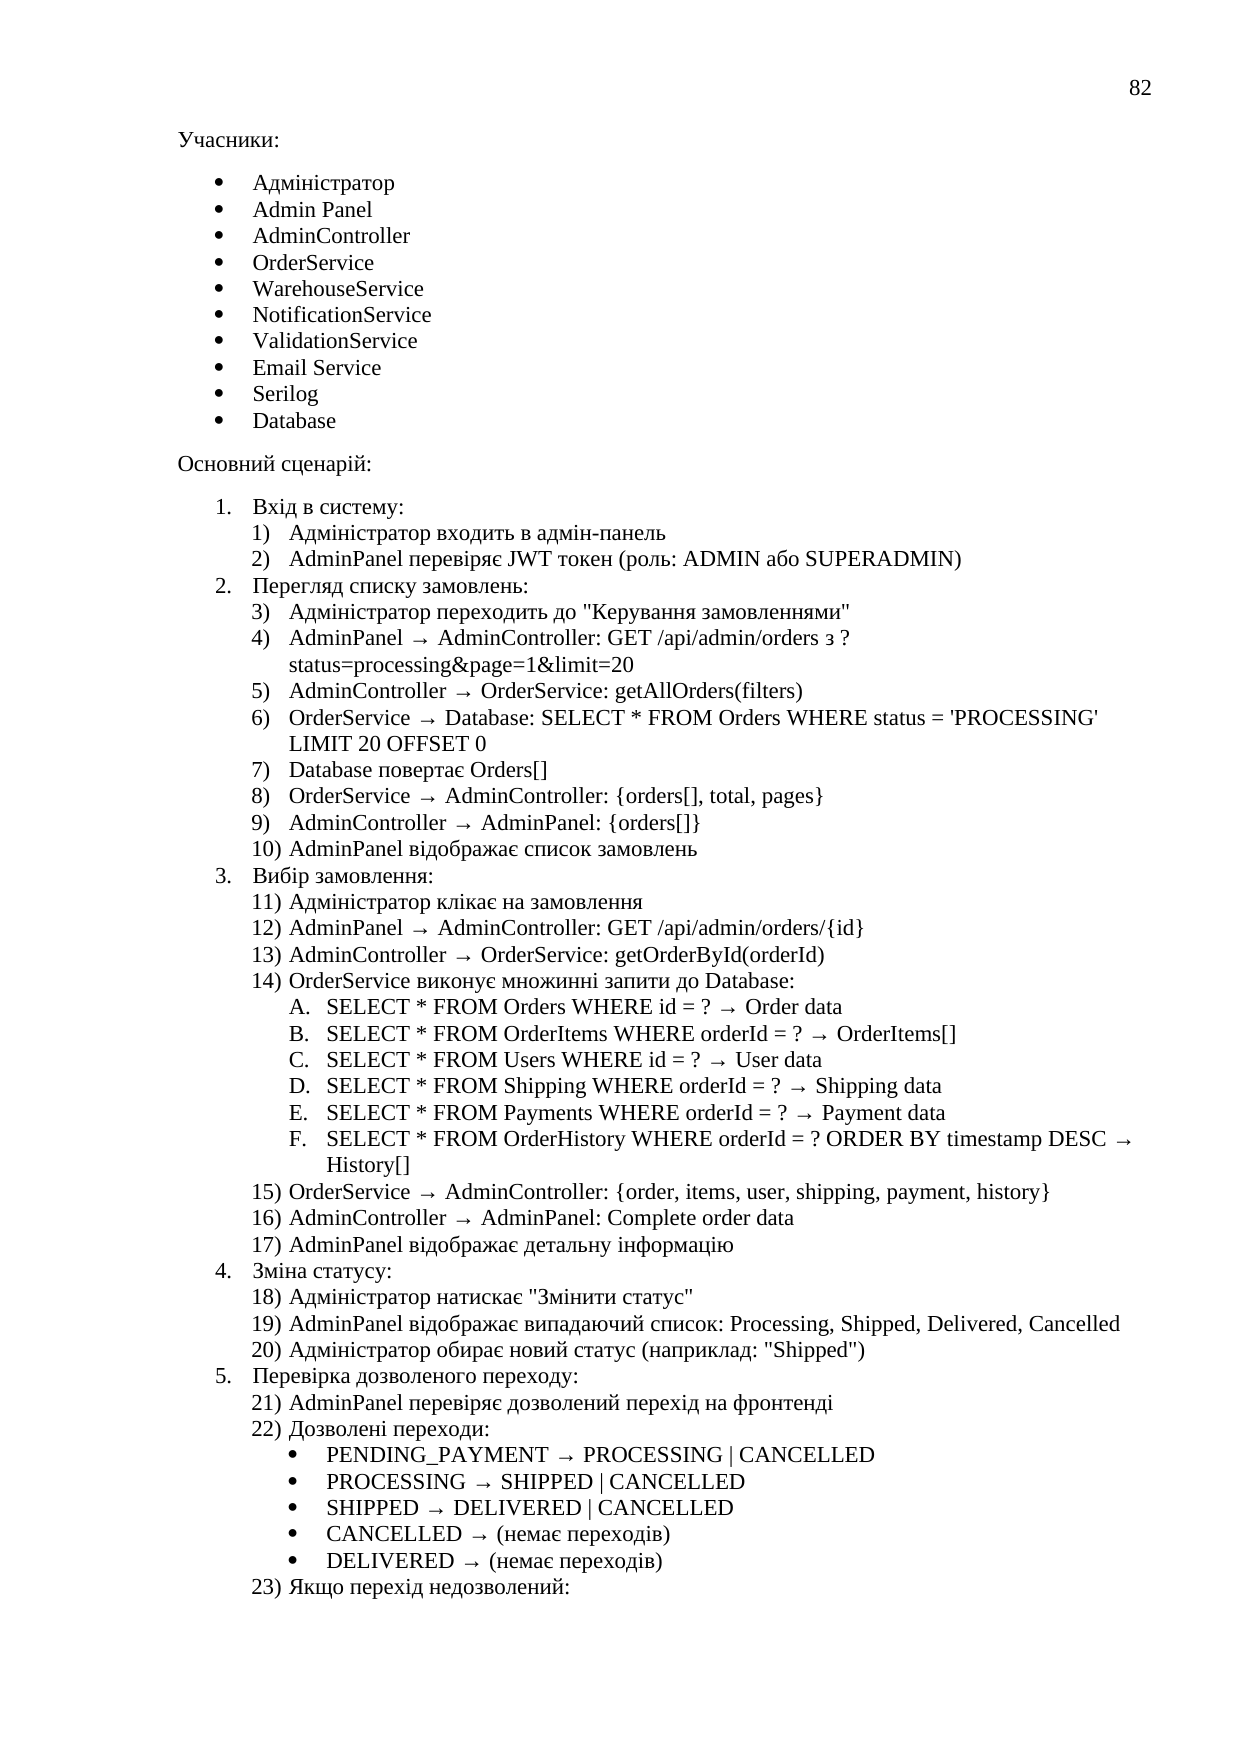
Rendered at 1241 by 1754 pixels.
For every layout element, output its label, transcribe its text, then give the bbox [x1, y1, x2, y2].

list AdminPanel відображає список замовлень [251, 835, 1152, 862]
list WarehouseService [215, 275, 1152, 301]
list Вибір замовлення: [215, 862, 1152, 888]
list ValidationService [215, 328, 1152, 354]
list Вхід в систему: [215, 493, 1152, 519]
list SELECT * FROM OrderHistory WHERE orderId = ? ORDER BY timestamp DESC → History[] [288, 1125, 1152, 1178]
list AdminPanel → AdminController: GET /api/admin/orders/{id} [251, 914, 1152, 941]
list AdminPanel відображає детальну інформацію [251, 1231, 1152, 1257]
list Адміністратор переходить до "Керування замовленнями" [251, 598, 1152, 624]
list AdminController → OrderService: getAllOrders(filters) [251, 677, 1152, 703]
list OrderService → AdminController: {order, items, user, shipping, payment, history} [251, 1178, 1152, 1204]
list Адміністратор [215, 169, 1152, 196]
list AdminPanel перевіряє JWT токен (роль: ADMIN або SUPERADMIN) [251, 545, 1152, 572]
list Дозволені переходи: [251, 1415, 1152, 1441]
text Учасники: [177, 126, 1152, 153]
list Адміністратор клікає на замовлення [251, 888, 1152, 914]
list Якщо перехід недозволений: [251, 1573, 1152, 1599]
text Основний сценарій: [177, 450, 1152, 476]
list Email Service [215, 354, 1152, 380]
list OrderService [215, 248, 1152, 275]
list AdminController → AdminPanel: {orders[]} [251, 809, 1152, 835]
list AdminPanel перевіряє дозволений перехід на фронтенді [251, 1389, 1152, 1415]
list Зміна статусу: [215, 1257, 1152, 1283]
list OrderService виконує множинні запити до Database: [251, 967, 1152, 993]
list SELECT * FROM Users WHERE id = ? → User data [288, 1046, 1152, 1072]
list Адміністратор натискає "Змінити статус" [251, 1283, 1152, 1310]
list OrderService → Database: SELECT * FROM Orders WHERE status = 'PROCESSING' LIMIT 20 OFFSET 0 [251, 703, 1152, 756]
list Database повертає Orders[] [251, 756, 1152, 783]
list PENDING_PAYMENT → PROCESSING | CANCELLED [288, 1441, 1152, 1468]
list SELECT * FROM OrderItems WHERE orderId = ? → OrderItems[] [288, 1020, 1152, 1046]
list DELIVERED → (немає переходів) [288, 1547, 1152, 1573]
list NotificationService [215, 301, 1152, 328]
list PROCESSING → SHIPPED | CANCELLED [288, 1468, 1152, 1494]
list CANCELLED → (немає переходів) [288, 1521, 1152, 1547]
list Адміністратор входить в адмін-панель [251, 519, 1152, 545]
list Serilog [215, 380, 1152, 407]
list AdminController [215, 222, 1152, 248]
list SHIPPED → DELIVERED | CANCELLED [288, 1494, 1152, 1521]
list Admin Panel [215, 196, 1152, 222]
list AdminController → OrderService: getOrderById(orderId) [251, 941, 1152, 967]
list Database [215, 407, 1152, 433]
list OrderService → AdminController: {orders[], total, pages} [251, 783, 1152, 809]
list SELECT * FROM Payments WHERE orderId = ? → Payment data [288, 1099, 1152, 1125]
list SELECT * FROM Orders WHERE id = ? → Order data [288, 993, 1152, 1020]
list Адміністратор обирає новий статус (наприклад: "Shipped") [251, 1336, 1152, 1362]
list Перевірка дозволеного переходу: [215, 1362, 1152, 1389]
list SELECT * FROM Shipping WHERE orderId = ? → Shipping data [288, 1072, 1152, 1099]
list Перегляд списку замовлень: [215, 572, 1152, 598]
list AdminController → AdminPanel: Complete order data [251, 1204, 1152, 1231]
list AdminPanel відображає випадаючий список: Processing, Shipped, Delivered, Cancelled [251, 1310, 1152, 1336]
list AdminPanel → AdminController: GET /api/admin/orders з ?status=processing&page=1&limit=20 [251, 624, 1152, 677]
